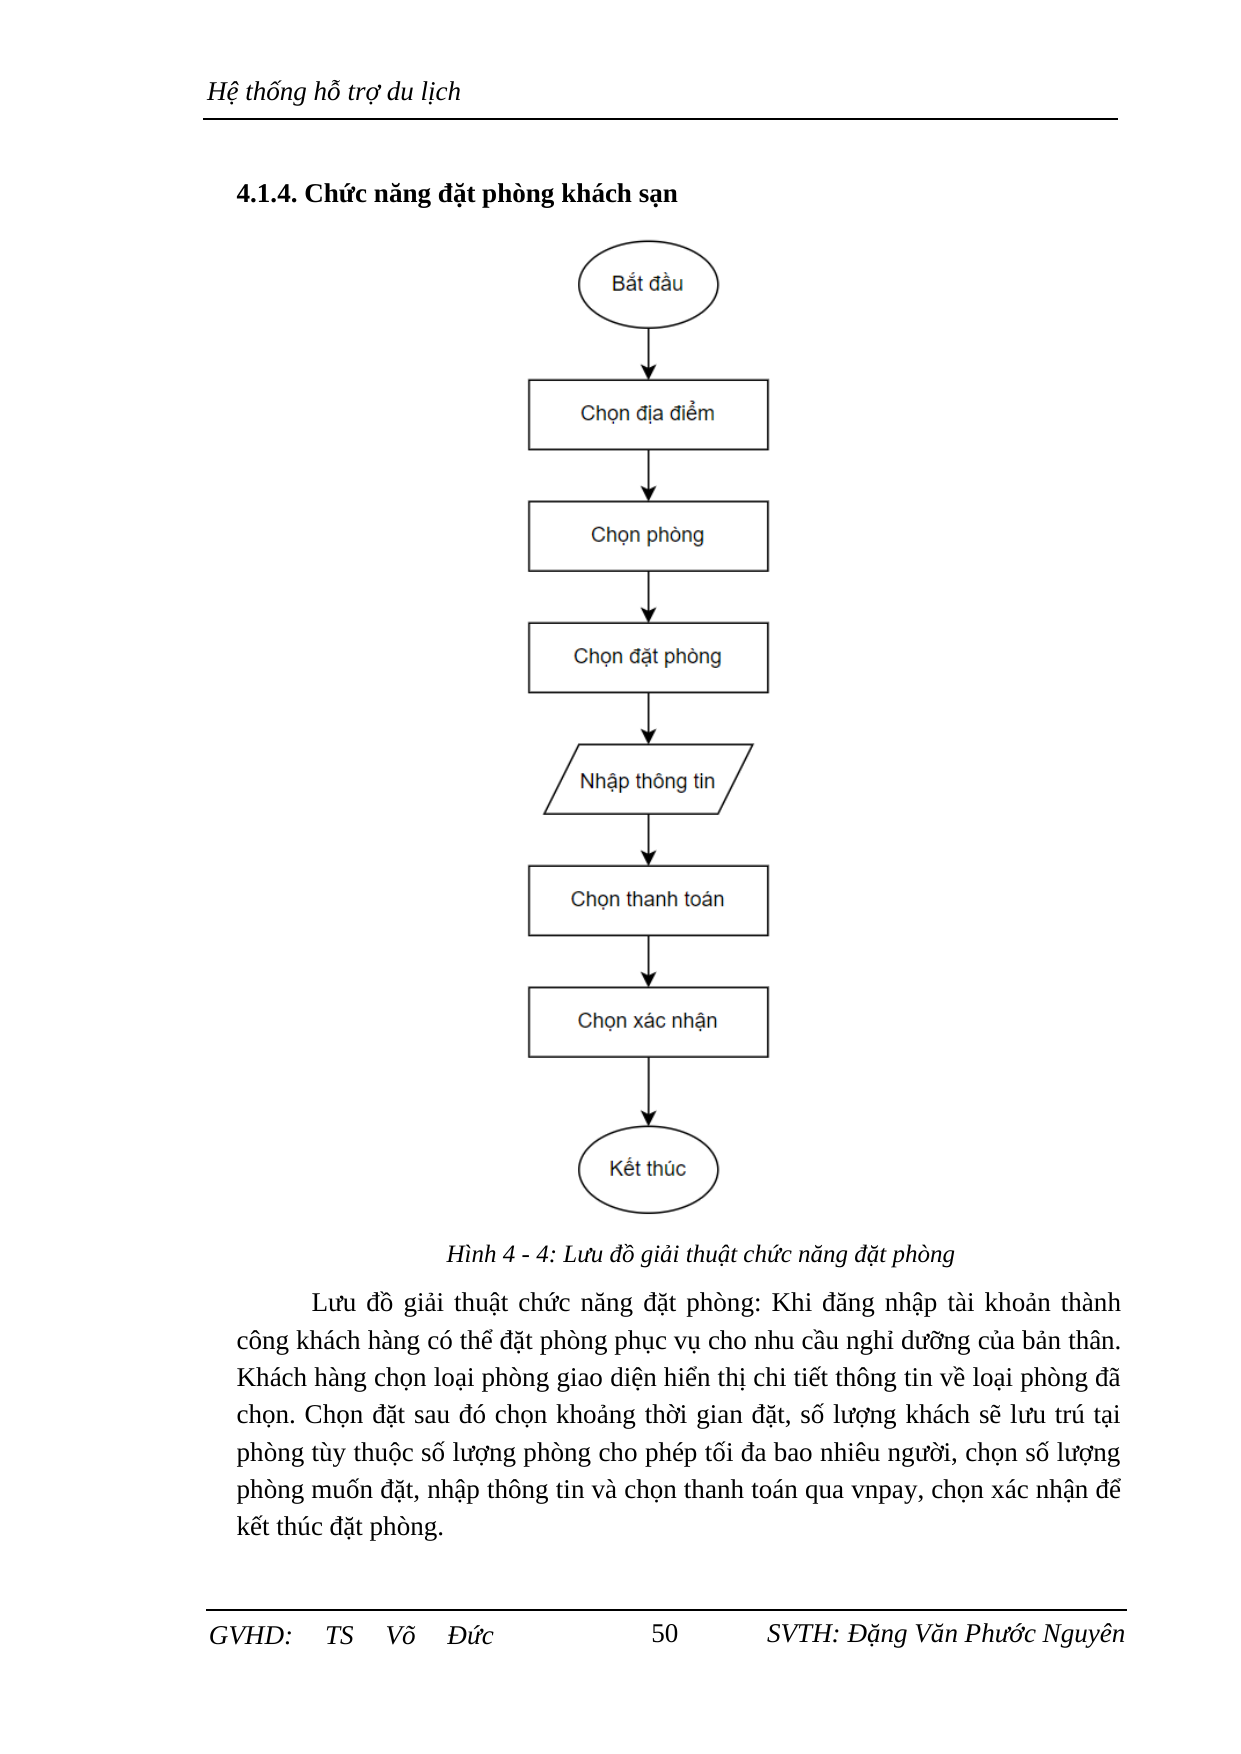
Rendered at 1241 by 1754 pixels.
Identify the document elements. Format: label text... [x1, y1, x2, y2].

text Hình 4 - 4: Lưu đồ giải thuật chức năng đặt phòng [207, 1239, 1122, 1268]
subtitle Chức năng đặt phòng khách sạn [236, 177, 1122, 208]
picture [306, 227, 1023, 1221]
text Lưu đồ giải thuật chức năng đặt phòng: Khi đăng nhập tài khoản thành công khách hàng có thể đặt phòng phục vụ cho nhu cầu nghỉ dưỡng của bản thân. Khách hàng chọn loại phòng giao diện hiển thị chi tiết thông tin về loại phòng đã chọn. Chọn đặt sau đó chọn khoảng thời gian đặt, số lượng khách sẽ lưu trú tại phòng tùy thuộc số lượng phòng cho phép tối đa bao nhiêu người, chọn số lượng phòng muốn đặt, nhập thông tin và chọn thanh toán qua vnpay, chọn xác nhận để kết thúc đặt phòng. [236, 1286, 1122, 1541]
